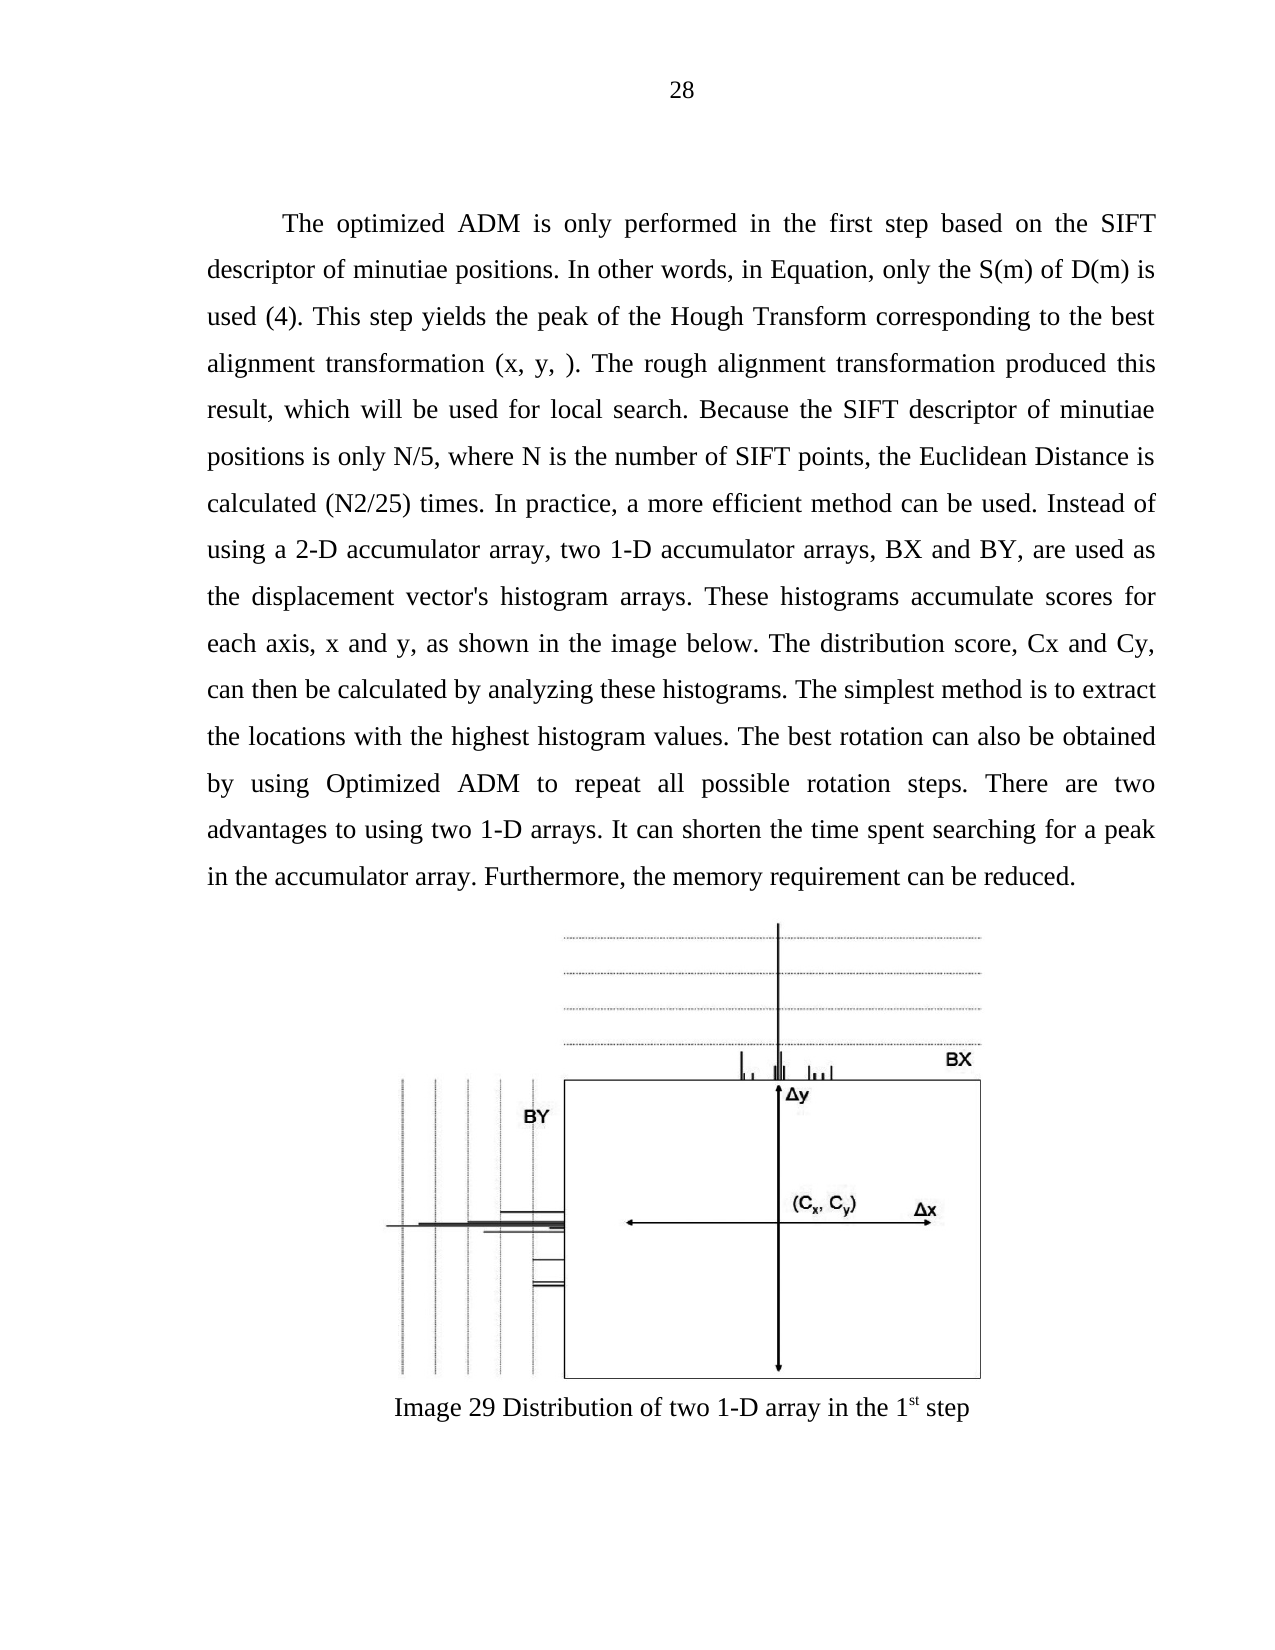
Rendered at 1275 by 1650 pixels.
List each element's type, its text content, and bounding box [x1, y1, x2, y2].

text The optimized ADM is only performed in the first step based on the SIFT descriptor of minutiae positions. In other words, in Equation, only the S(m) of D(m) is used (4). This step yields the peak of the Hough Transform corresponding to the best alignment transformation (x, y, ). The rough alignment transformation produced this result, which will be used for local search. Because the SIFT descriptor of minutiae positions is only N/5, where N is the number of SIFT points, the Euclidean Distance is calculated (N2/25) times. In practice, a more efficient method can be used. Instead of using a 2-D accumulator array, two 1-D accumulator arrays, BX and BY, are used as the displacement vector's histogram arrays. These histograms accumulate scores for each axis, x and y, as shown in the image below. The distribution score, Cx and Cy, can then be calculated by analyzing these histograms. The simplest method is to extract the locations with the highest histogram values. The best rotation can also be obtained by using Optimized ADM to repeat all possible rotation steps. There are two advantages to using two 1-D arrays. It can shorten the time spent searching for a peak in the accumulator array. Furthermore, the memory requirement can be reduced. [207, 207, 1157, 891]
picture [378, 918, 985, 1382]
